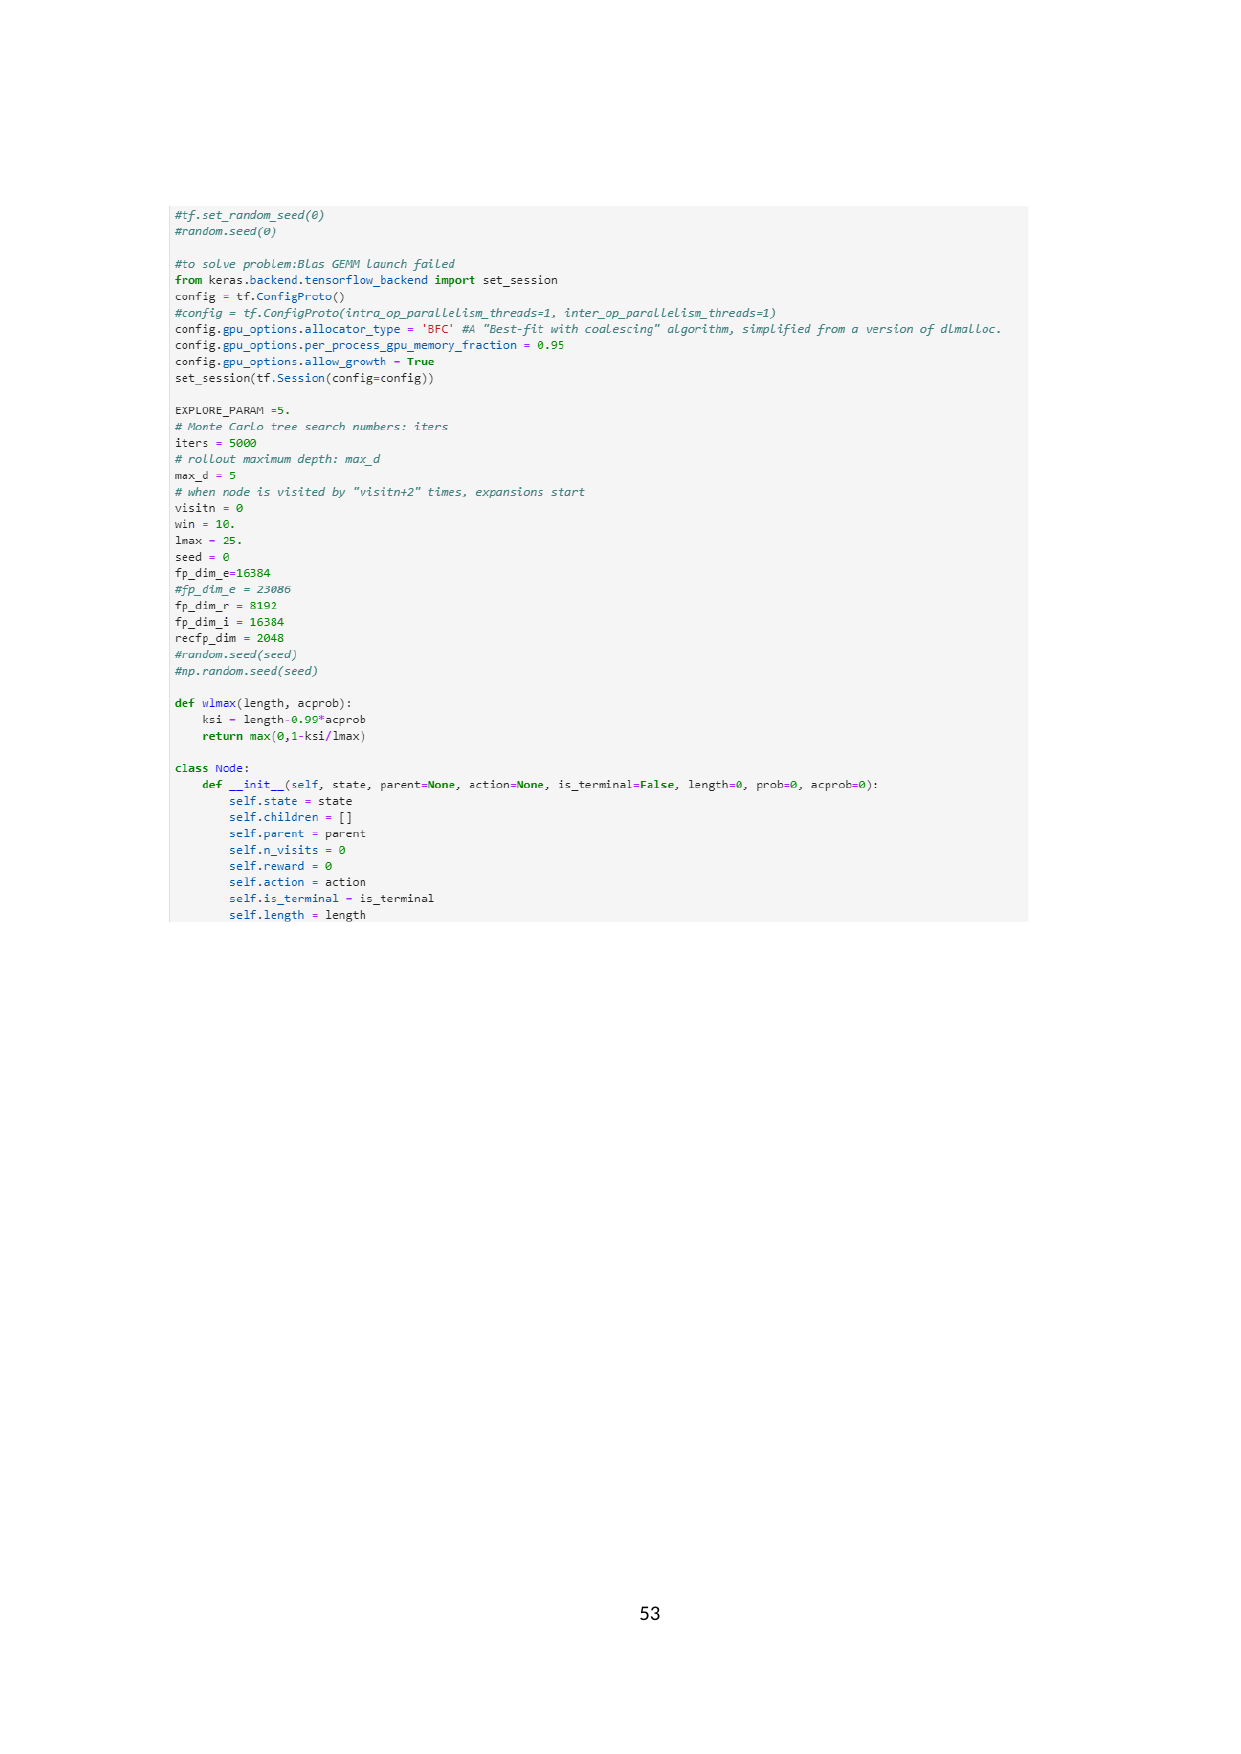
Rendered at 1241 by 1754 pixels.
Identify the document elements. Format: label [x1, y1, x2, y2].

picture [162, 206, 1029, 922]
